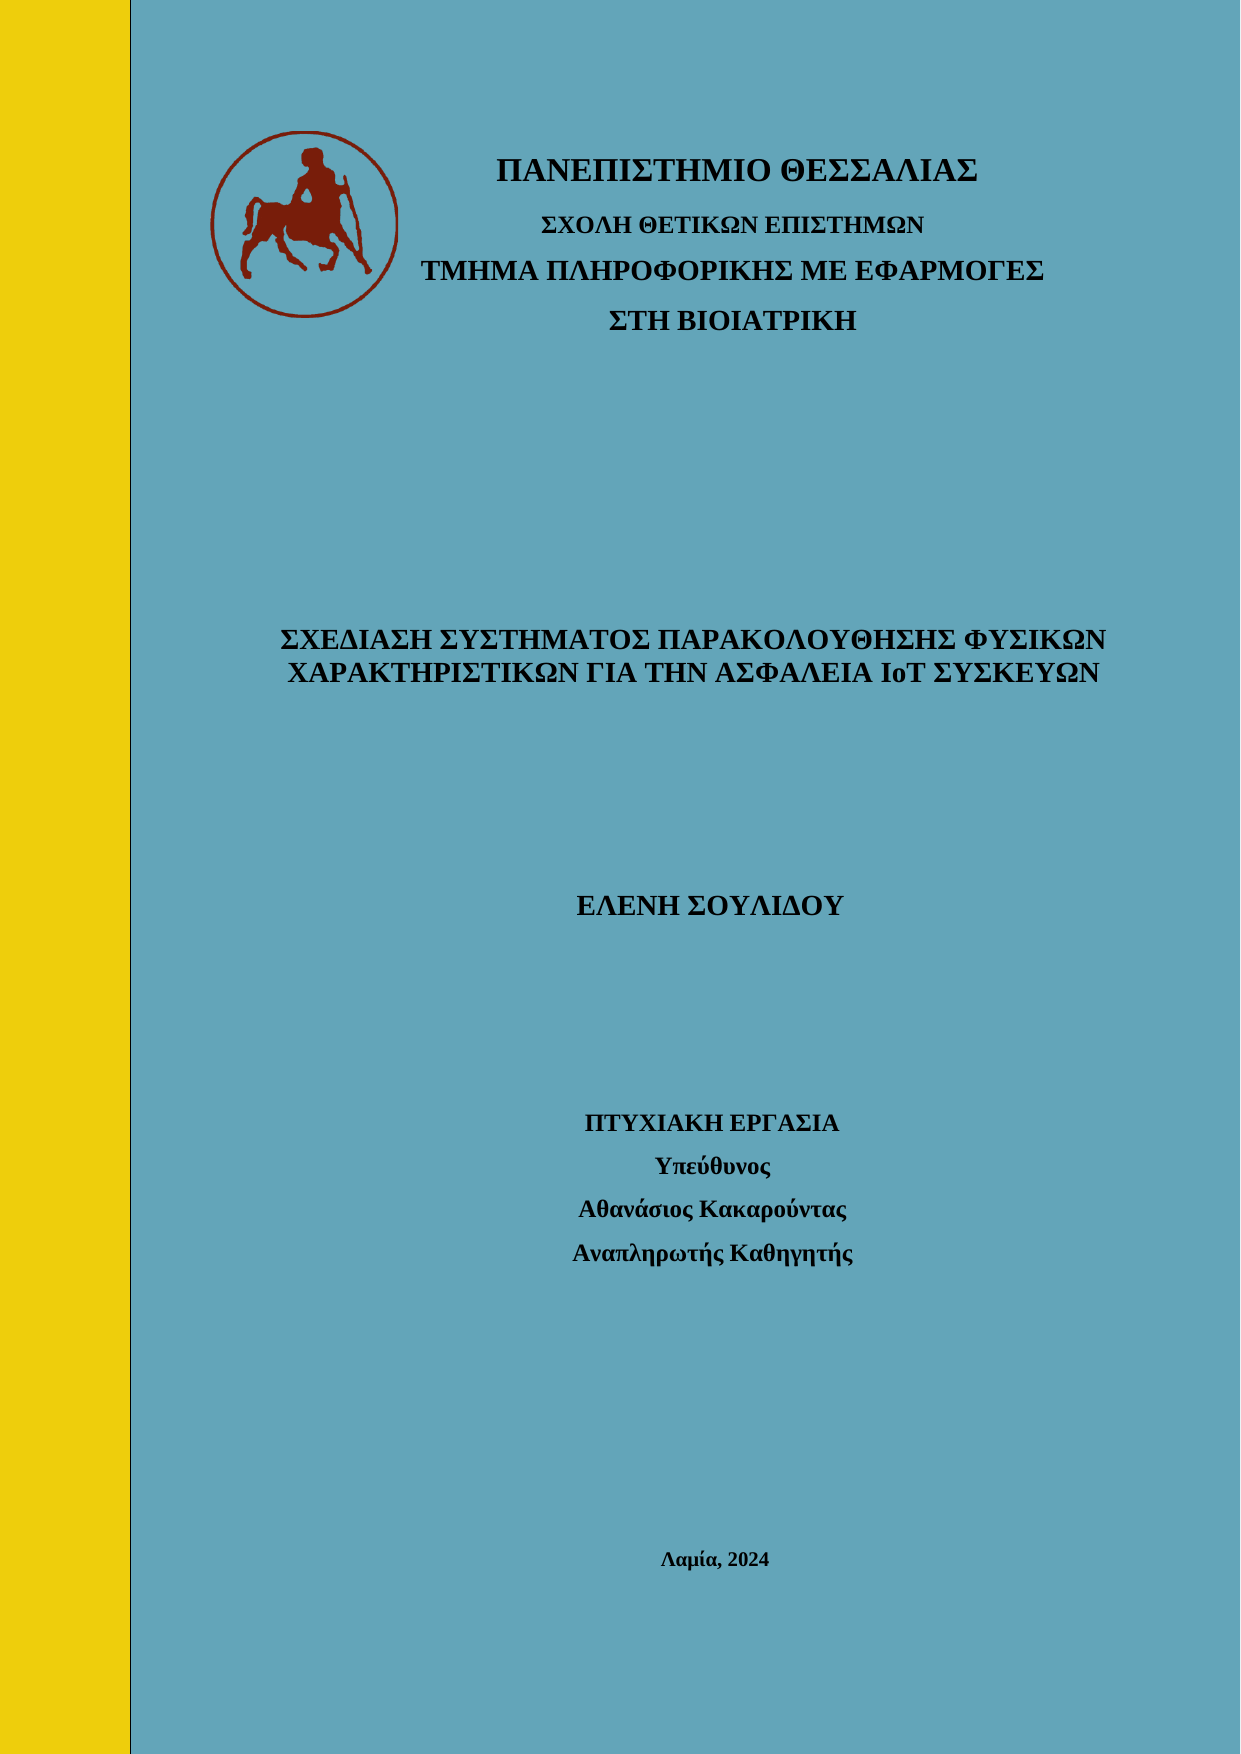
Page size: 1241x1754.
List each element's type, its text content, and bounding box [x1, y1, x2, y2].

text ΣΧΟΛΗ ΘΕΤΙΚΩΝ ΕΠΙΣΤΗΜΩΝ [412, 210, 1053, 239]
text ΤΜΗΜΑ ΠΛΗΡΟΦΟΡΙΚΗΣ ΜΕ ΕΦΑΡΜΟΓΕΣ ΣΤΗ ΒΙΟΙΑΤΡΙΚΗ [412, 253, 1053, 337]
picture [210, 131, 399, 318]
text ΠΑΝΕΠΙΣΤΗΜΙΟ ΘΕΣΣΑΛΙΑΣ [412, 150, 1053, 188]
text Υπεύθυνος [187, 1151, 1053, 1180]
text Αθανάσιος Κακαρούντας [187, 1194, 1053, 1223]
text Αναπληρωτής Καθηγητής [187, 1238, 1053, 1266]
text ΠΤΥΧΙΑΚΗ ΕΡΓΑΣΙΑ [187, 1108, 1053, 1137]
text Λαμία, 2024 [187, 1547, 1053, 1571]
